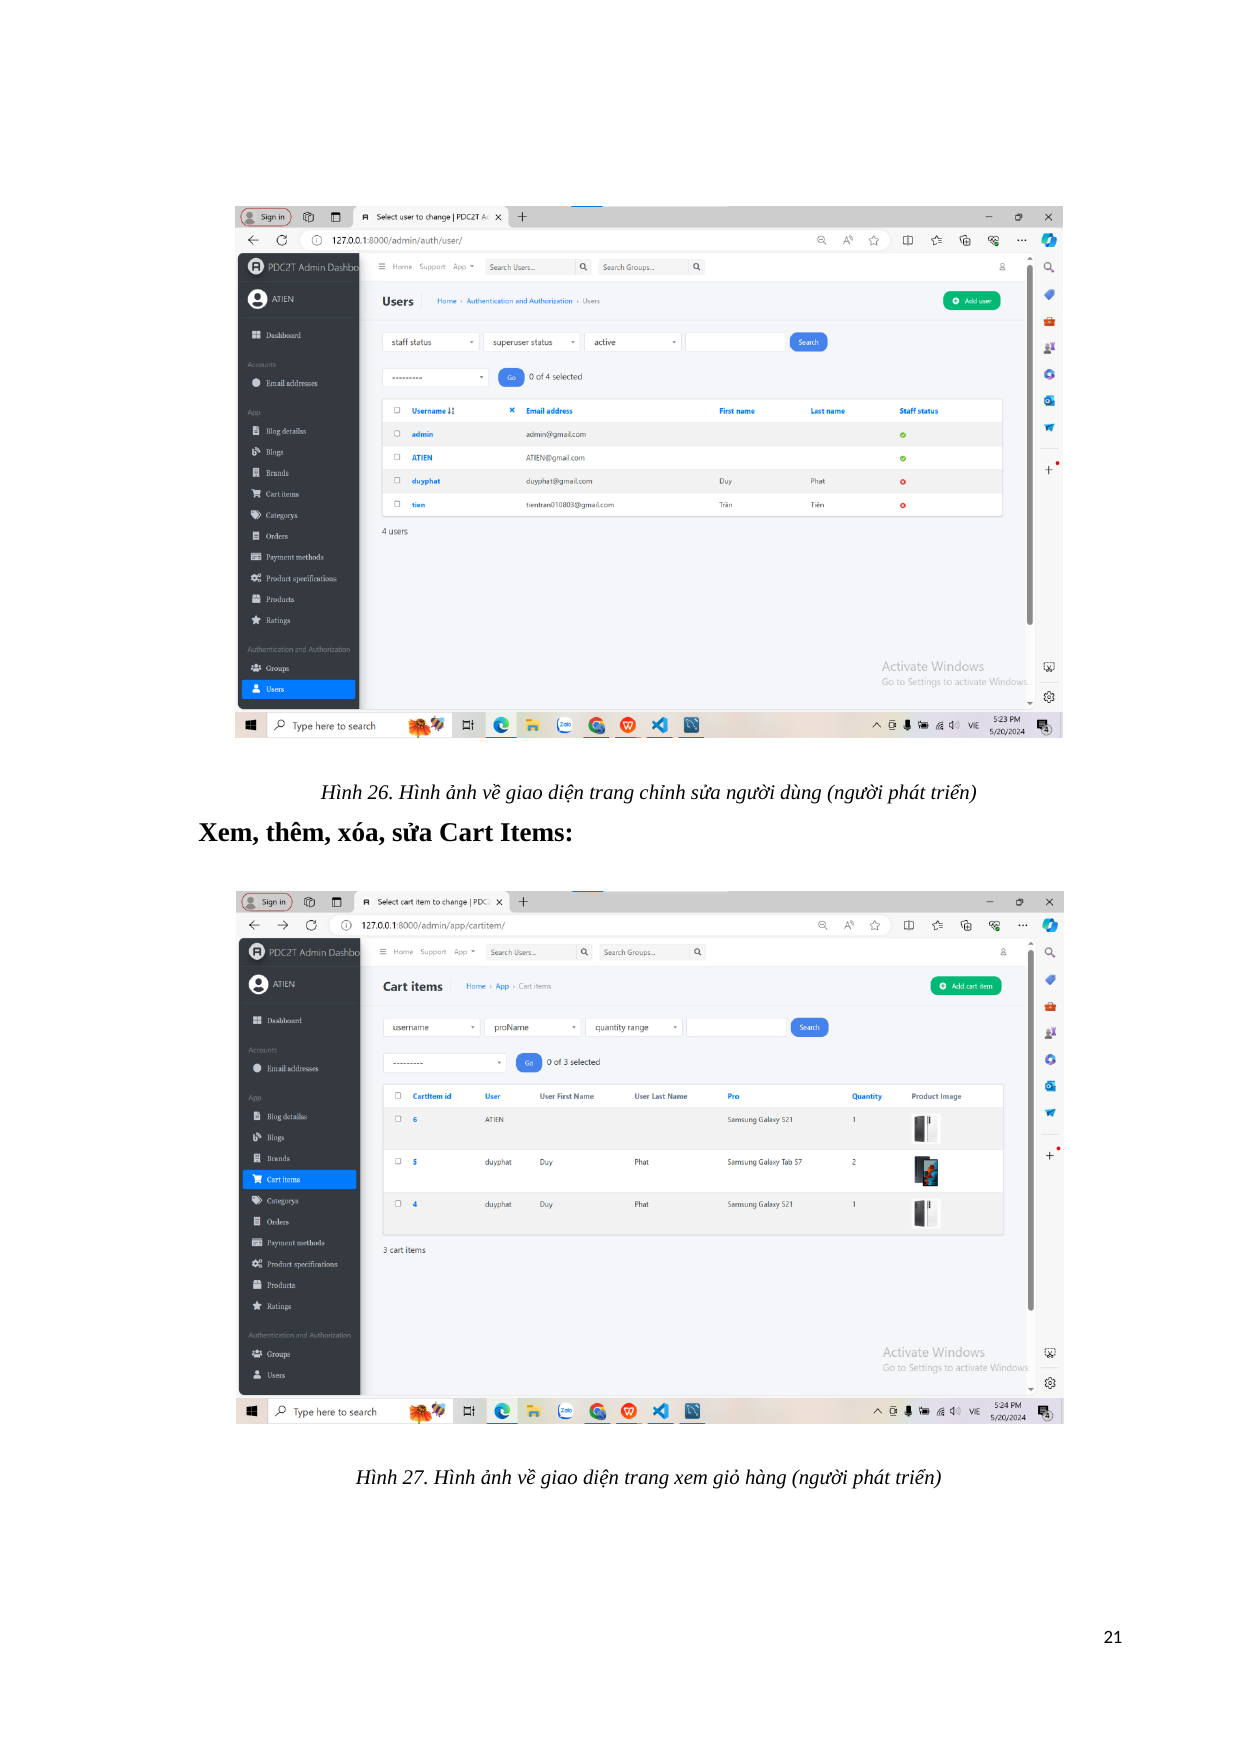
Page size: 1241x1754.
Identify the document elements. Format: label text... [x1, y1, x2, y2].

picture [236, 891, 1064, 1424]
picture [235, 206, 1063, 738]
text Hình 26. Hình ảnh về giao diện trang chỉnh sửa người dùng (người phát triển) [177, 780, 1122, 804]
text Xem, thêm, xóa, sửa Cart Items: [198, 816, 1122, 847]
